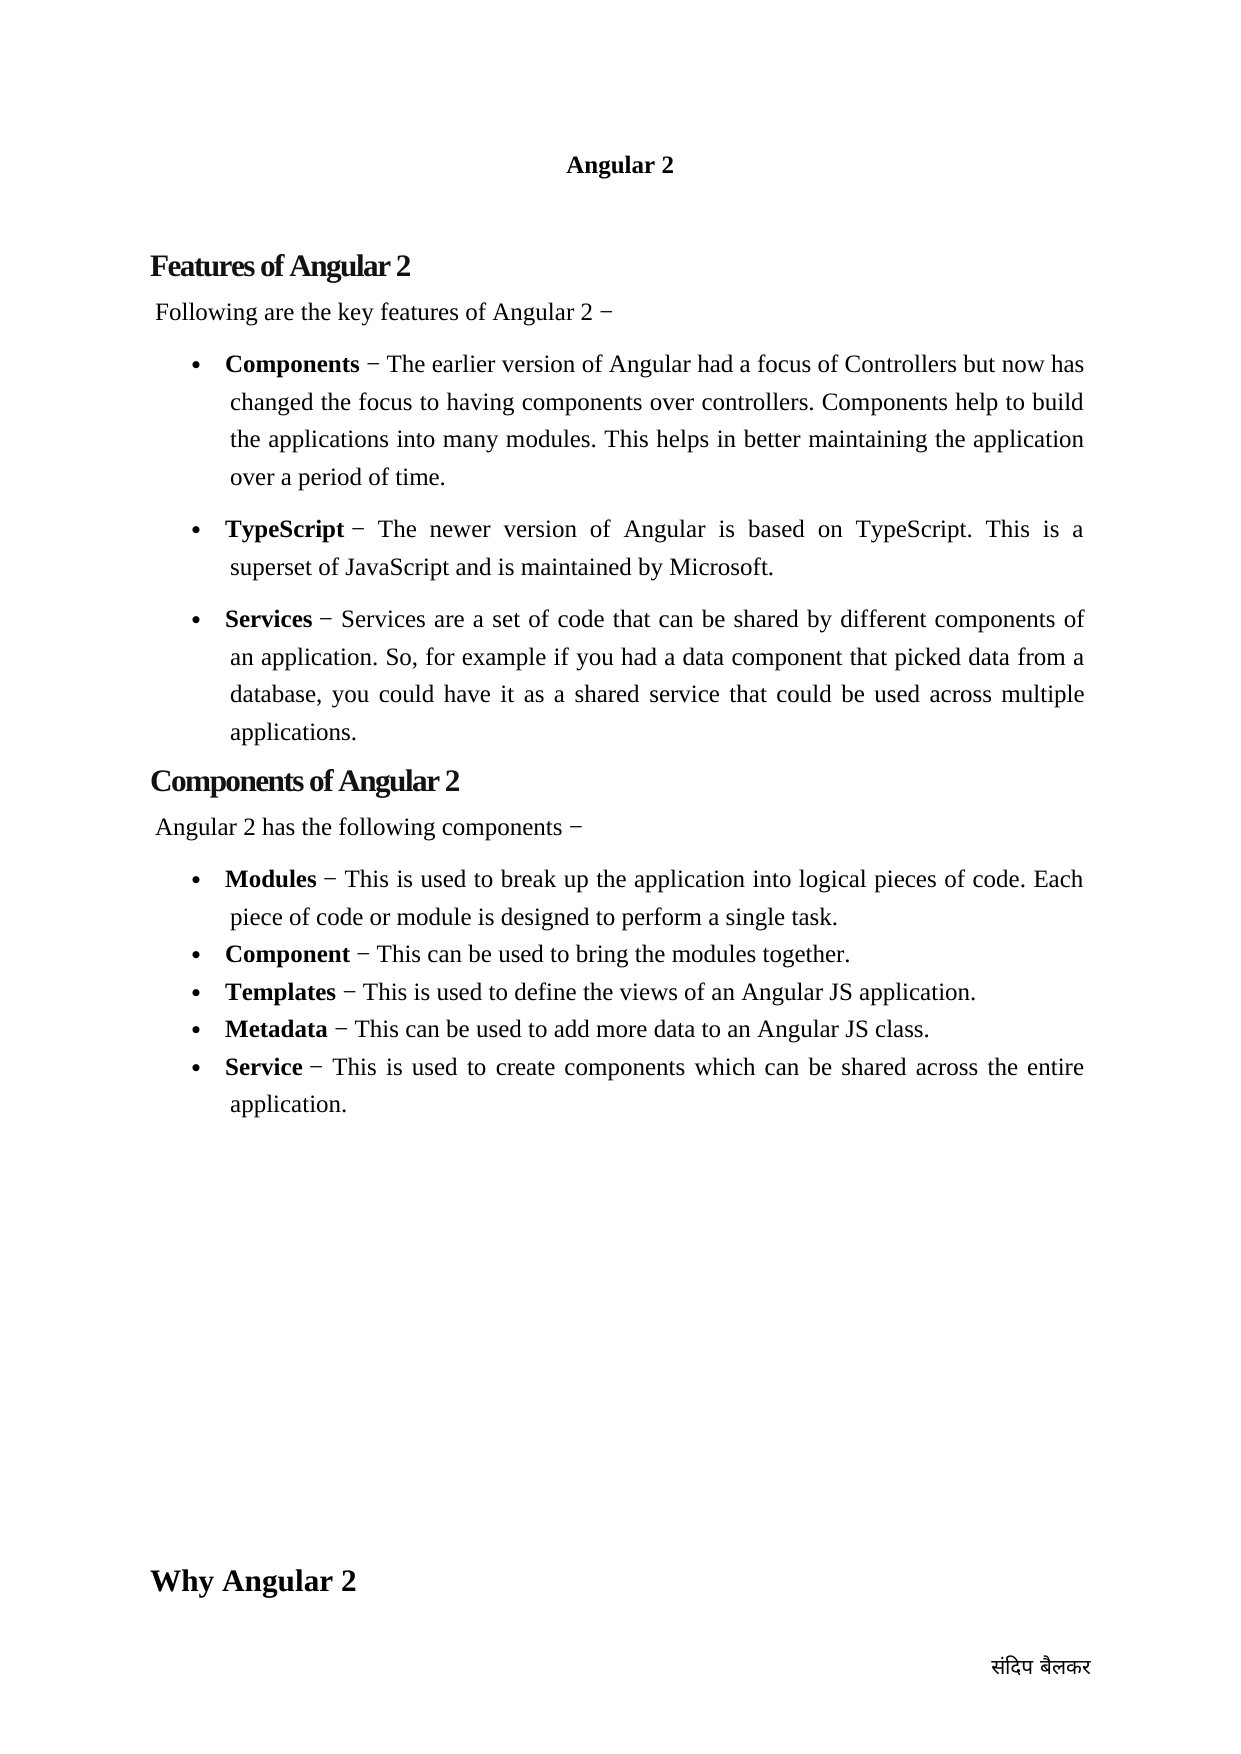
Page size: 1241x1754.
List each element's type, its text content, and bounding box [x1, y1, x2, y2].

text Angular 2 [150, 150, 1090, 179]
list Services − Services are a set of code that can be shared by different components of an application. So, for example if you had a data component that picked data from a database, you could have it as a shared service that could be used across multiple applications. [192, 595, 1085, 745]
list TypeScript − The newer version of Angular is based on TypeScript. This is a superset of JavaScript and is maintained by Microsoft. [192, 505, 1085, 580]
text Features of Angular 2 [150, 245, 1085, 283]
list Metadata − This can be used to add more data to an Angular JS class. [192, 1005, 1085, 1043]
list Component − This can be used to bring the modules together. [192, 930, 1085, 968]
text Following are the key features of Angular 2 − [155, 288, 1085, 325]
list Modules − This is used to break up the application into logical pieces of code. Each piece of code or module is designed to perform a single task. [192, 855, 1085, 930]
list Service − This is used to create components which can be shared across the entire application. [192, 1043, 1085, 1118]
list Components − The earlier version of Angular had a focus of Controllers but now has changed the focus to having components over controllers. Components help to build the applications into many modules. This helps in better maintaining the application over a period of time. [192, 340, 1085, 490]
text Angular 2 has the following components − [155, 803, 1085, 840]
text Why Angular 2 [150, 1562, 1090, 1598]
list Templates − This is used to define the views of an Angular JS application. [192, 968, 1085, 1005]
subtitle Components of Angular 2 [150, 760, 1085, 798]
